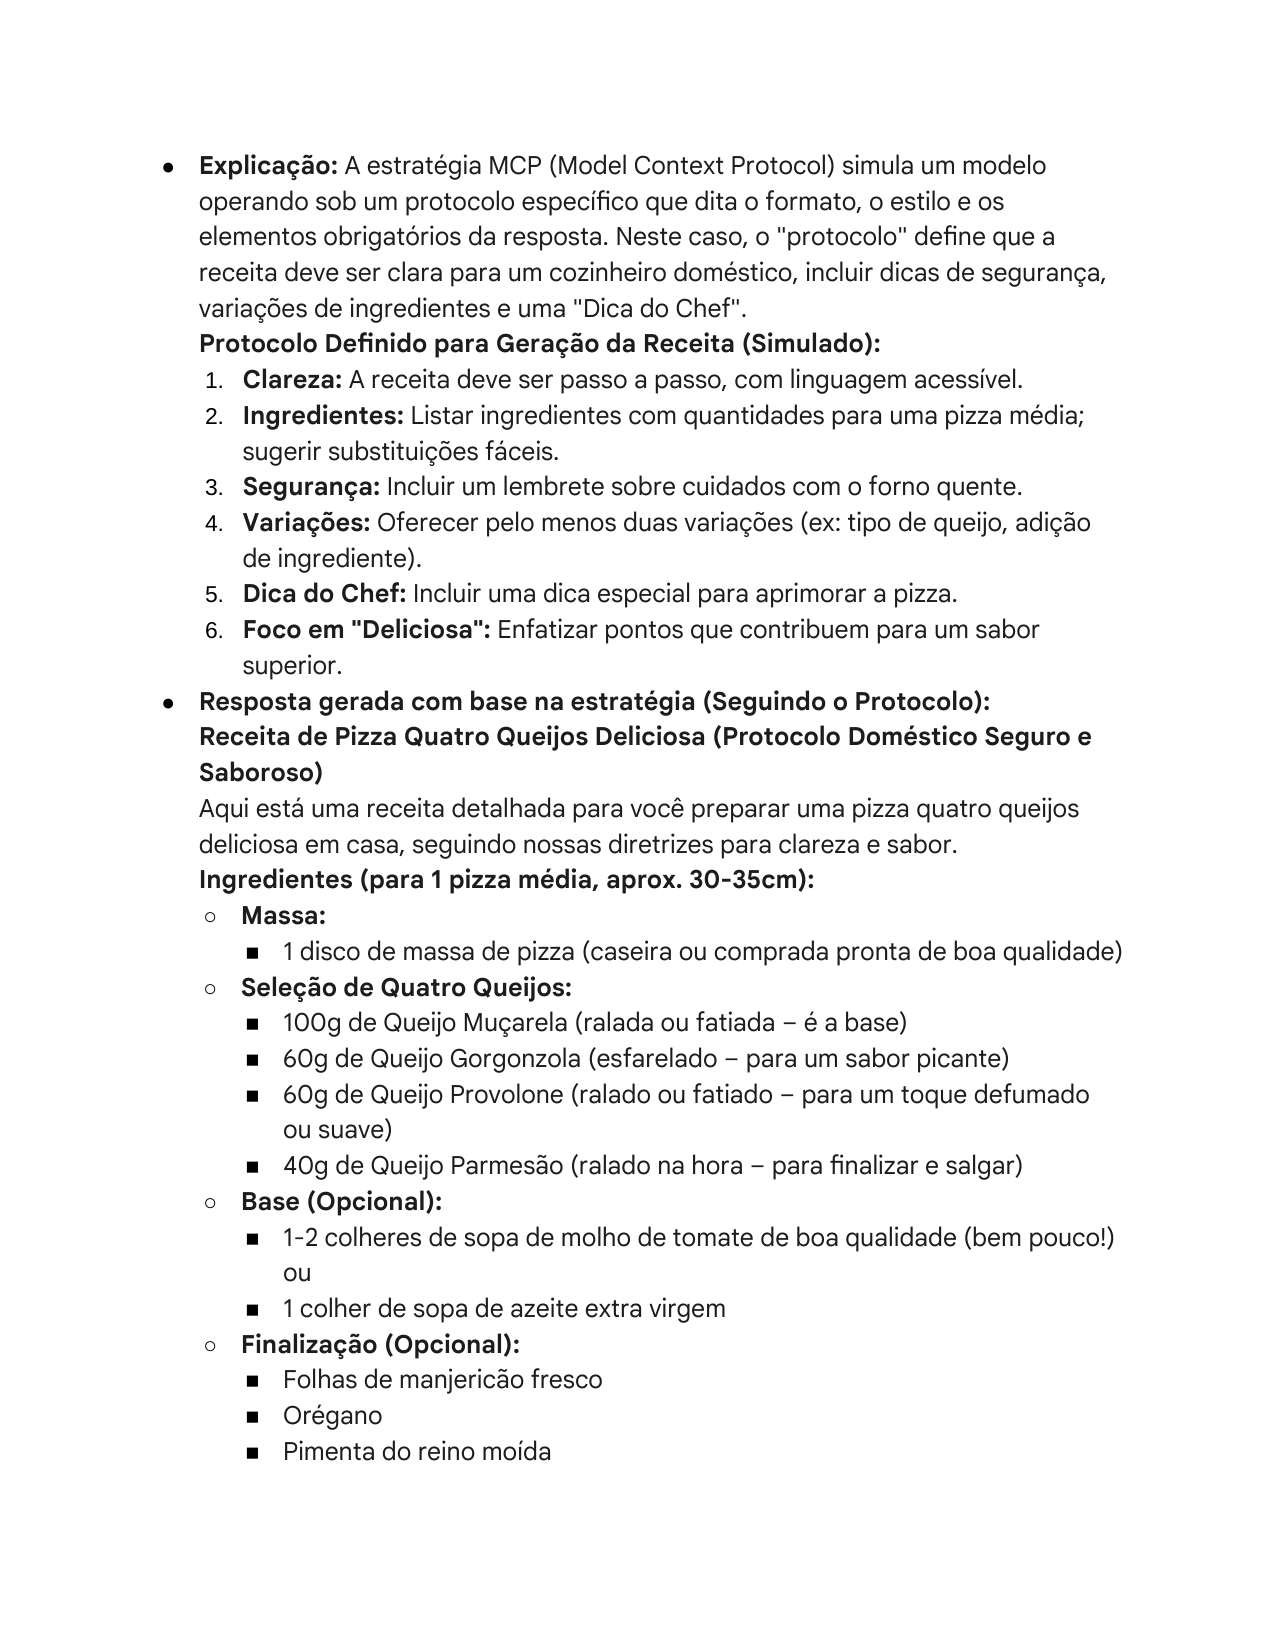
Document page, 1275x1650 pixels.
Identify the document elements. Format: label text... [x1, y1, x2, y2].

list 1 disco de massa de pizza (caseira ou comprada pronta de boa qualidade) [245, 936, 1125, 967]
list Ingredientes: Listar ingredientes com quantidades para uma pizza média; sugerir substituições fáceis. [205, 400, 1125, 467]
list Segurança: Incluir um lembrete sobre cuidados com o forno quente. [205, 472, 1125, 503]
list Base (Opcional): [203, 1186, 1125, 1217]
list Folhas de manjericão fresco [245, 1365, 1125, 1396]
list 1 colher de sopa de azeite extra virgem [245, 1293, 1125, 1325]
list Foco em "Deliciosa": Enfatizar pontos que contribuem para um sabor superior. [205, 614, 1125, 682]
list 1-2 colheres de sopa de molho de tomate de boa qualidade (bem pouco!) ou [245, 1222, 1125, 1289]
list Massa: [203, 900, 1125, 932]
list Seleção de Quatro Queijos: [203, 972, 1125, 1003]
list Finalização (Opcional): [203, 1329, 1125, 1360]
list 40g de Queijo Parmesão (ralado na hora – para finalizar e salgar) [245, 1150, 1125, 1182]
list 100g de Queijo Muçarela (ralada ou fatiada – é a base) [245, 1007, 1125, 1039]
list Orégano [245, 1401, 1125, 1432]
list Variações: Oferecer pelo menos duas variações (ex: tipo de queijo, adição de ingrediente). [205, 507, 1125, 574]
list Pimenta do reino moída [245, 1436, 1125, 1468]
list Clareza: A receita deve ser passo a passo, com linguagem acessível. [205, 364, 1125, 396]
list Resposta gerada com base na estratégia (Seguindo o Protocolo): Receita de Pizza Quatro Queijos Deliciosa (Protocolo Doméstico Seguro e Saboroso) Aqui está uma receita detalhada para você preparar uma pizza quatro queijos deliciosa em casa, seguindo nossas diretrizes para clareza e sabor. Ingredientes (para 1 pizza média, aprox. 30-35cm): [161, 686, 1125, 896]
list Explicação: A estratégia MCP (Model Context Protocol) simula um modelo operando sob um protocolo específico que dita o formato, o estilo e os elementos obrigatórios da resposta. Neste caso, o "protocolo" define que a receita deve ser clara para um cozinheiro doméstico, incluir dicas de segurança, variações de ingredientes e uma "Dica do Chef". Protocolo Definido para Geração da Receita (Simulado): [161, 150, 1125, 360]
list 60g de Queijo Gorgonzola (esfarelado – para um sabor picante) [245, 1043, 1125, 1074]
list 60g de Queijo Provolone (ralado ou fatiado – para um toque defumado ou suave) [245, 1079, 1125, 1146]
list Dica do Chef: Incluir uma dica especial para aprimorar a pizza. [205, 579, 1125, 610]
